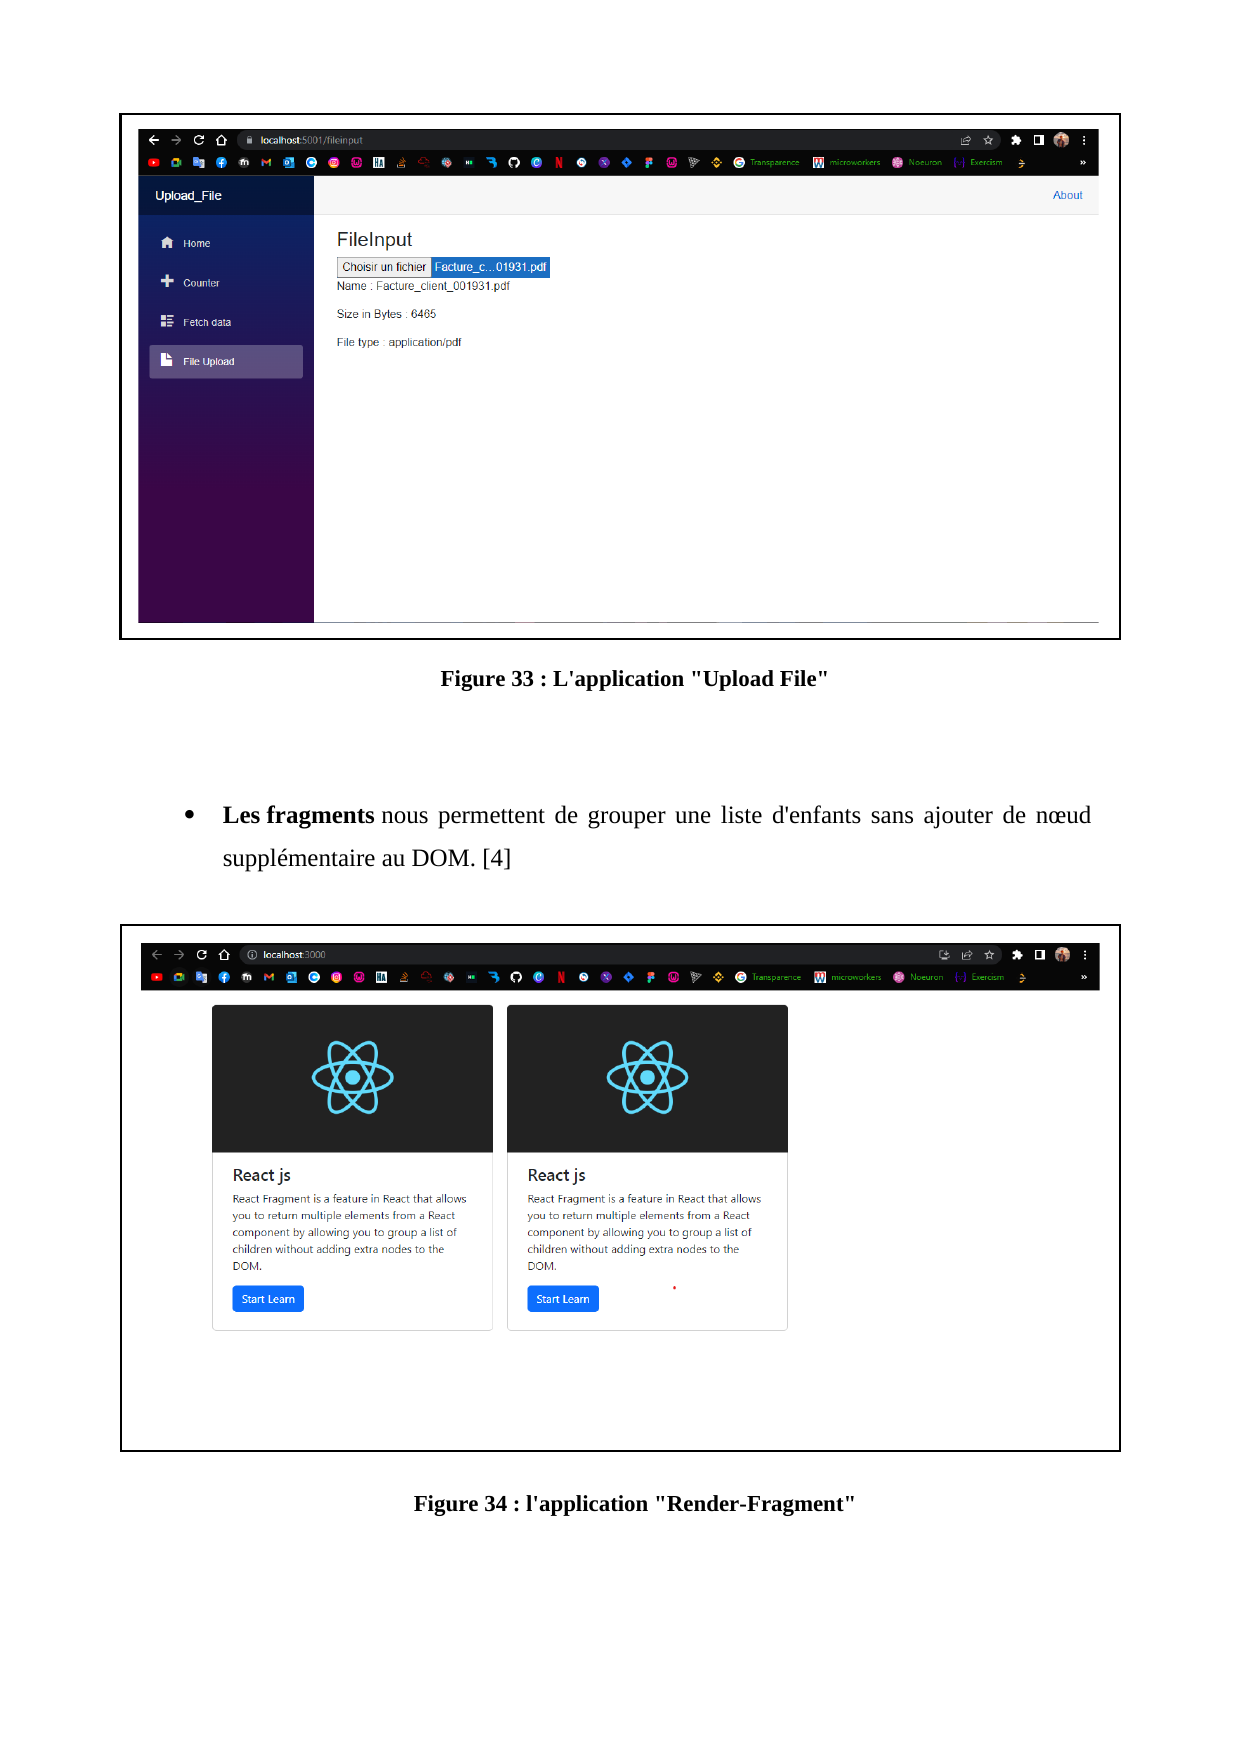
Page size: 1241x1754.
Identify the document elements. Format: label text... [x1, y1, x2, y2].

picture [138, 129, 1099, 623]
picture [141, 943, 1100, 1436]
text Figure 34 : l'application "Render-Fragment" [148, 1490, 1092, 1516]
list Les fragments nous permettent de grouper une liste d'enfants sans ajouter de nœud supplémentaire au DOM. [4] [185, 800, 1092, 872]
text Figure 33 : L'application "Upload File" [148, 665, 1092, 692]
